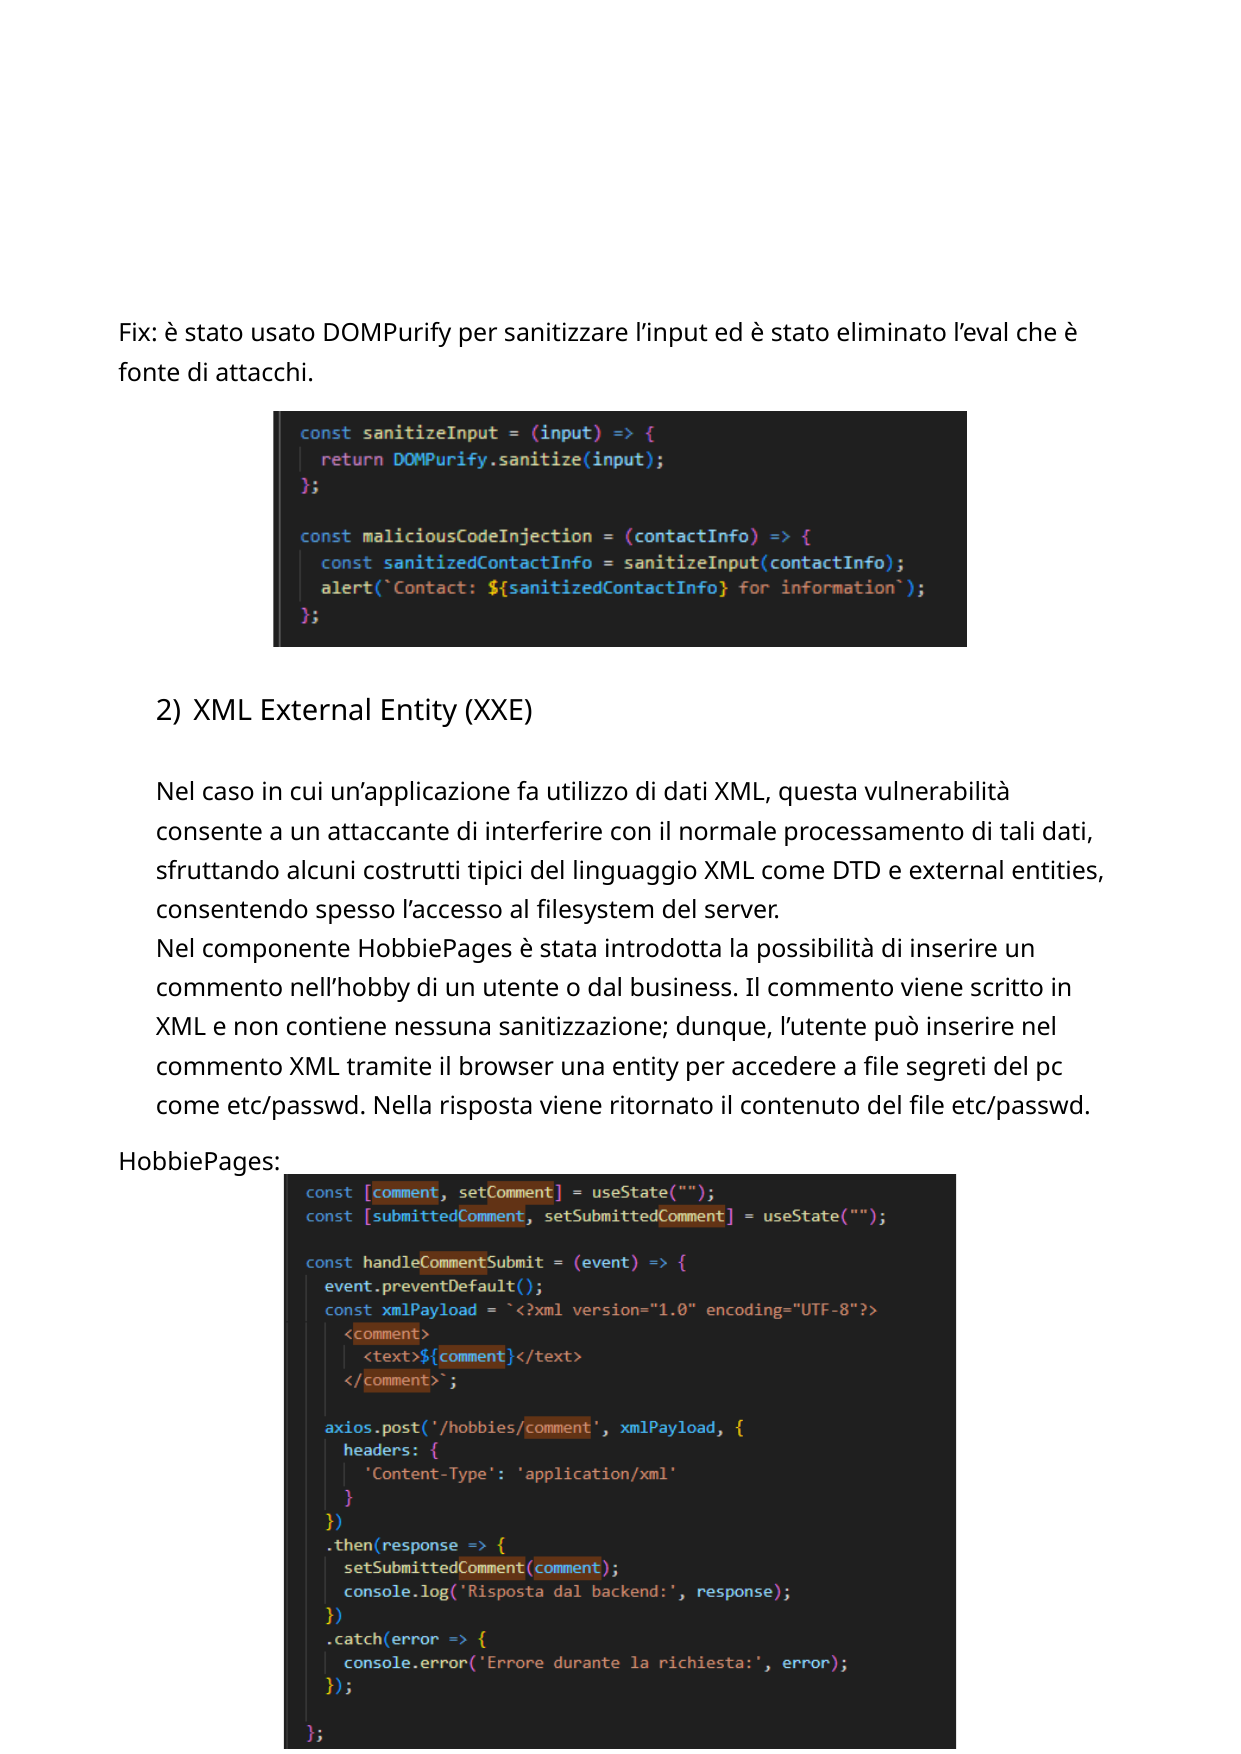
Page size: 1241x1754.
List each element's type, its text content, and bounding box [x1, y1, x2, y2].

text Fix: è stato usato DOMPurify per sanitizzare l’input ed è stato eliminato l’eval che è fonte di attacchi. [118, 315, 1122, 388]
list XML External Entity (XXE) [156, 689, 1122, 729]
text HobbiePages: [118, 1143, 1122, 1177]
list Nel caso in cui un’applicazione fa utilizzo di dati XML, questa vulnerabilità consente a un attaccante di interferire con il normale processamento di tali dati, sfruttando alcuni costrutti tipici del linguaggio XML come DTD e external entities, consentendo spesso l’accesso al filesystem del server. [156, 774, 1122, 926]
picture [273, 411, 967, 647]
picture [283, 1174, 957, 1749]
list Nel componente HobbiePages è stata introdotta la possibilità di inserire un commento nell’hobby di un utente o dal business. Il commento viene scritto in XML e non contiene nessuna sanitizzazione; dunque, l’utente può inserire nel commento XML tramite il browser una entity per accedere a file segreti del pc come etc/passwd. Nella risposta viene ritornato il contenuto del file etc/passwd. [156, 931, 1122, 1121]
